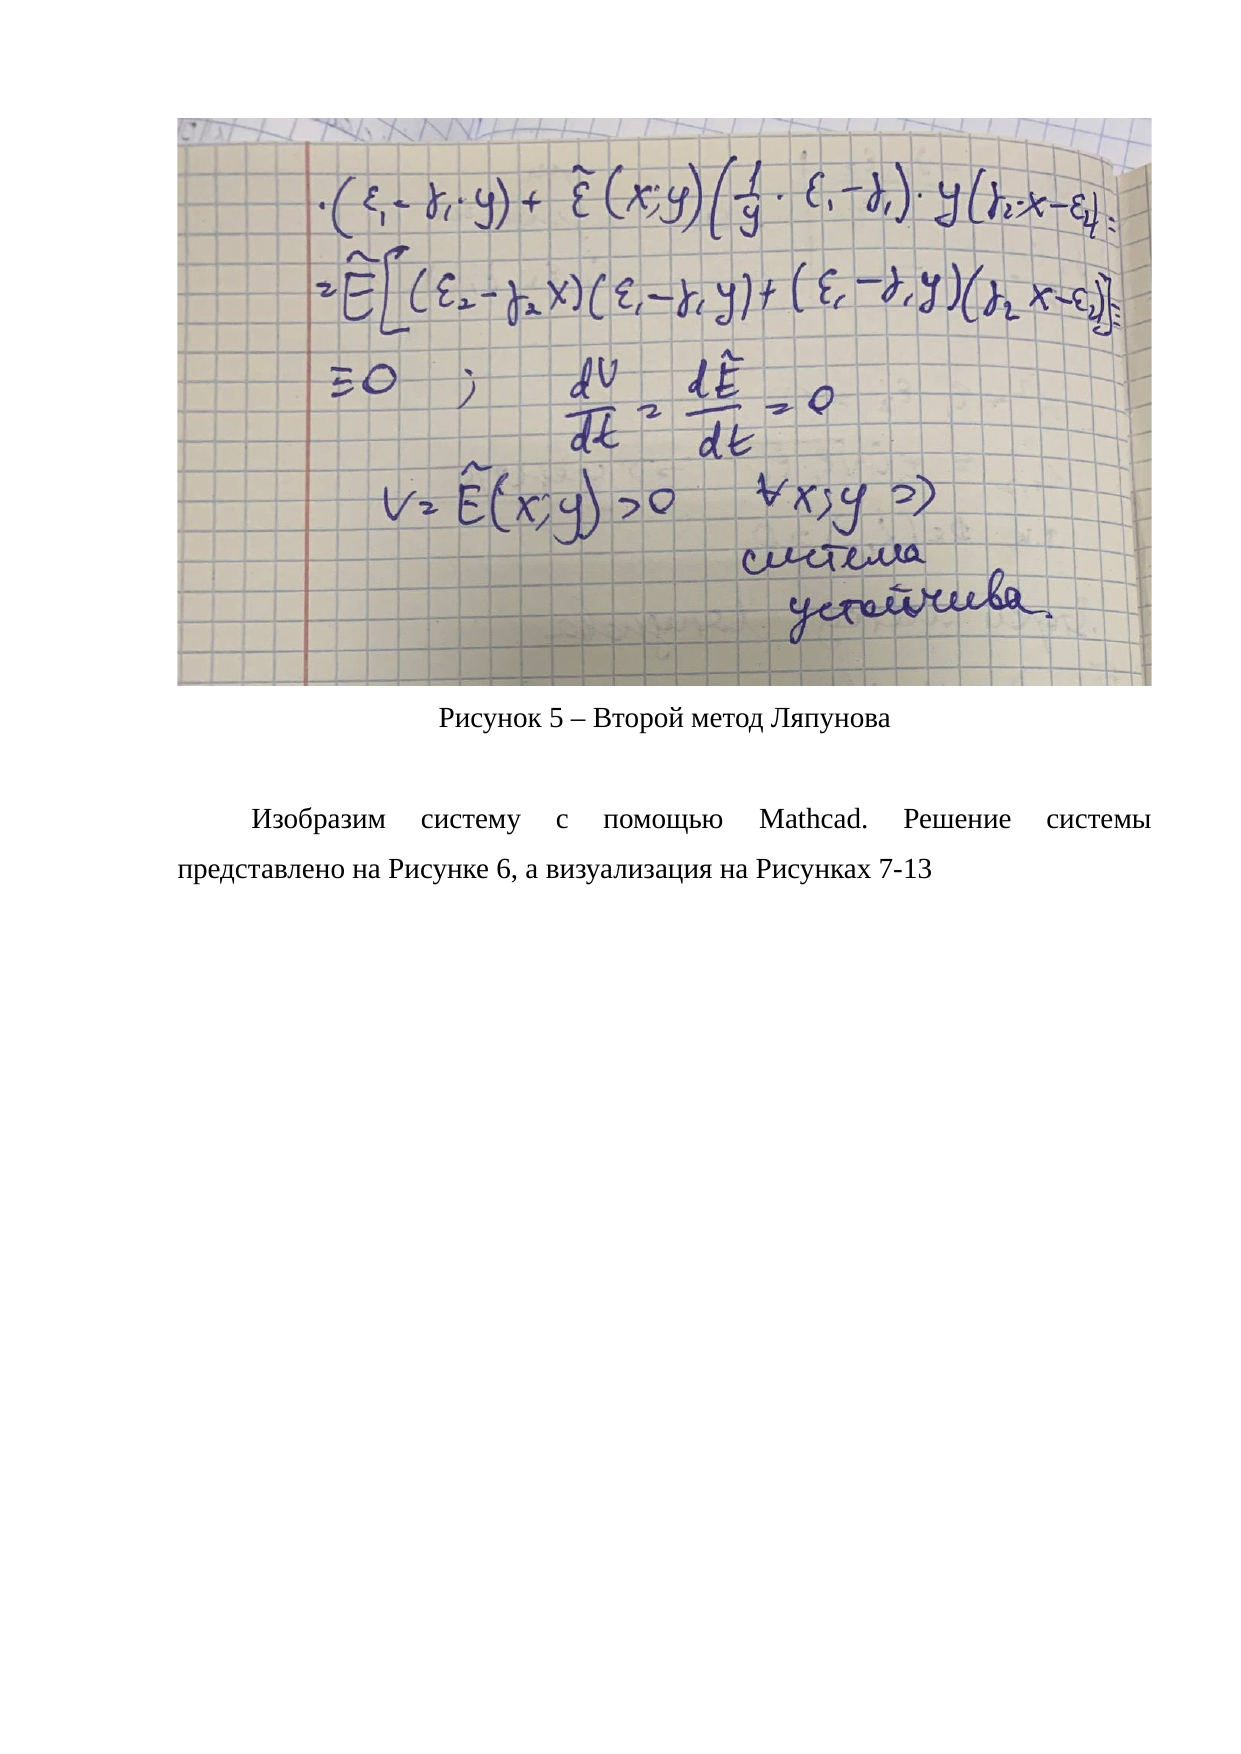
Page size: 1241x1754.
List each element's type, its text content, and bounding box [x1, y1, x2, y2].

text Рисунок 5 – Второй метод Ляпунова [177, 700, 1152, 734]
picture [177, 118, 1152, 686]
text Изобразим систему с помощью Mathcad. Решение системы представлено на Рисунке 6, а визуализация на Рисунках 7-13 [177, 801, 1152, 885]
